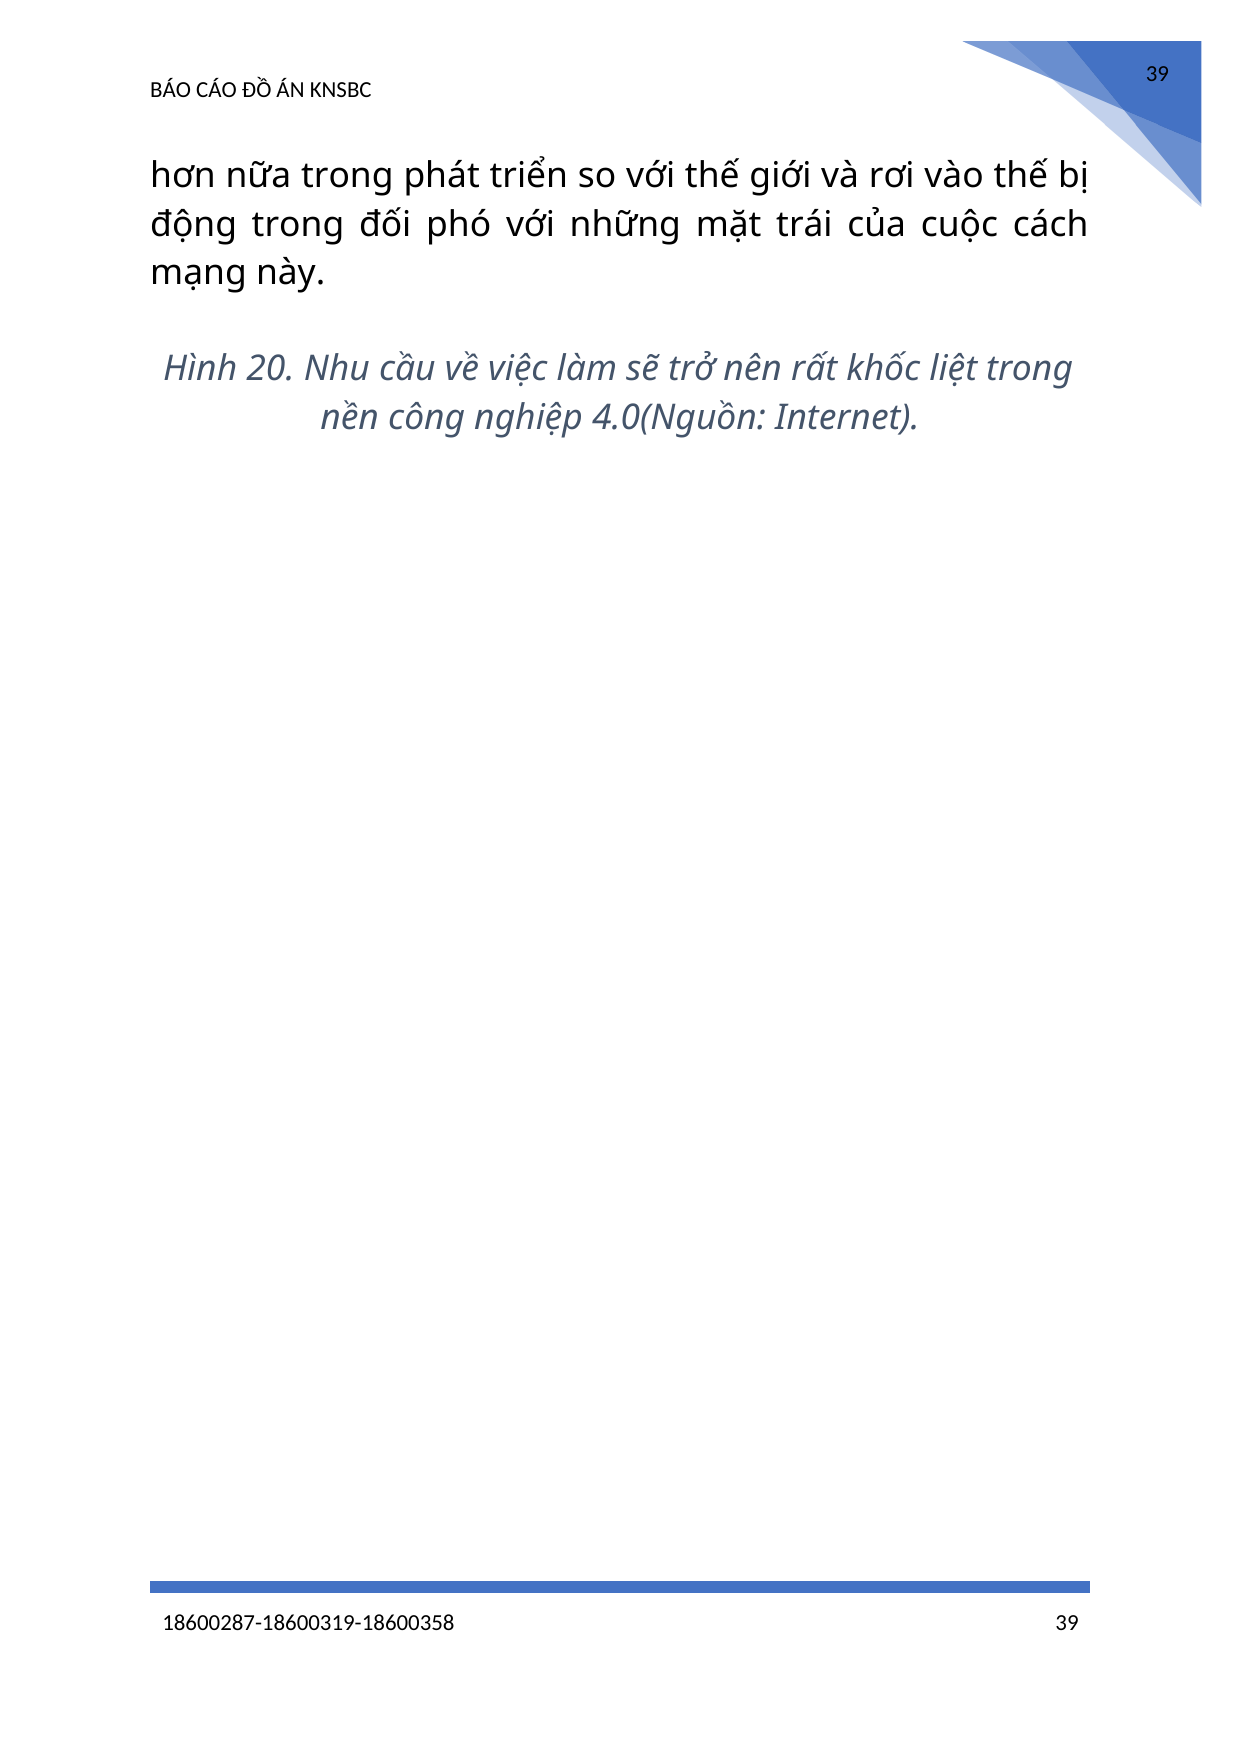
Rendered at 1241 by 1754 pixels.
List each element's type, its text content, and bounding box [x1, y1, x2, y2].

picture [962, 41, 1202, 207]
text - Thêm vào đó, cuộc CMCN4 diễn ra với tốc độ vô cùng nhanh chắc chắn sẽ đặt Việt Nam trước nguy cơ tụt hậu hơn nữa trong phát triển so với thế giới và rơi vào thế bị động trong đối phó với những mặt trái của cuộc cách mạng này. [150, 150, 1090, 295]
text Hình 20. Nhu cầu về việc làm sẽ trở nên rất khốc liệt trong nền công nghiệp 4.0(Nguồn: Internet). [150, 343, 1090, 439]
